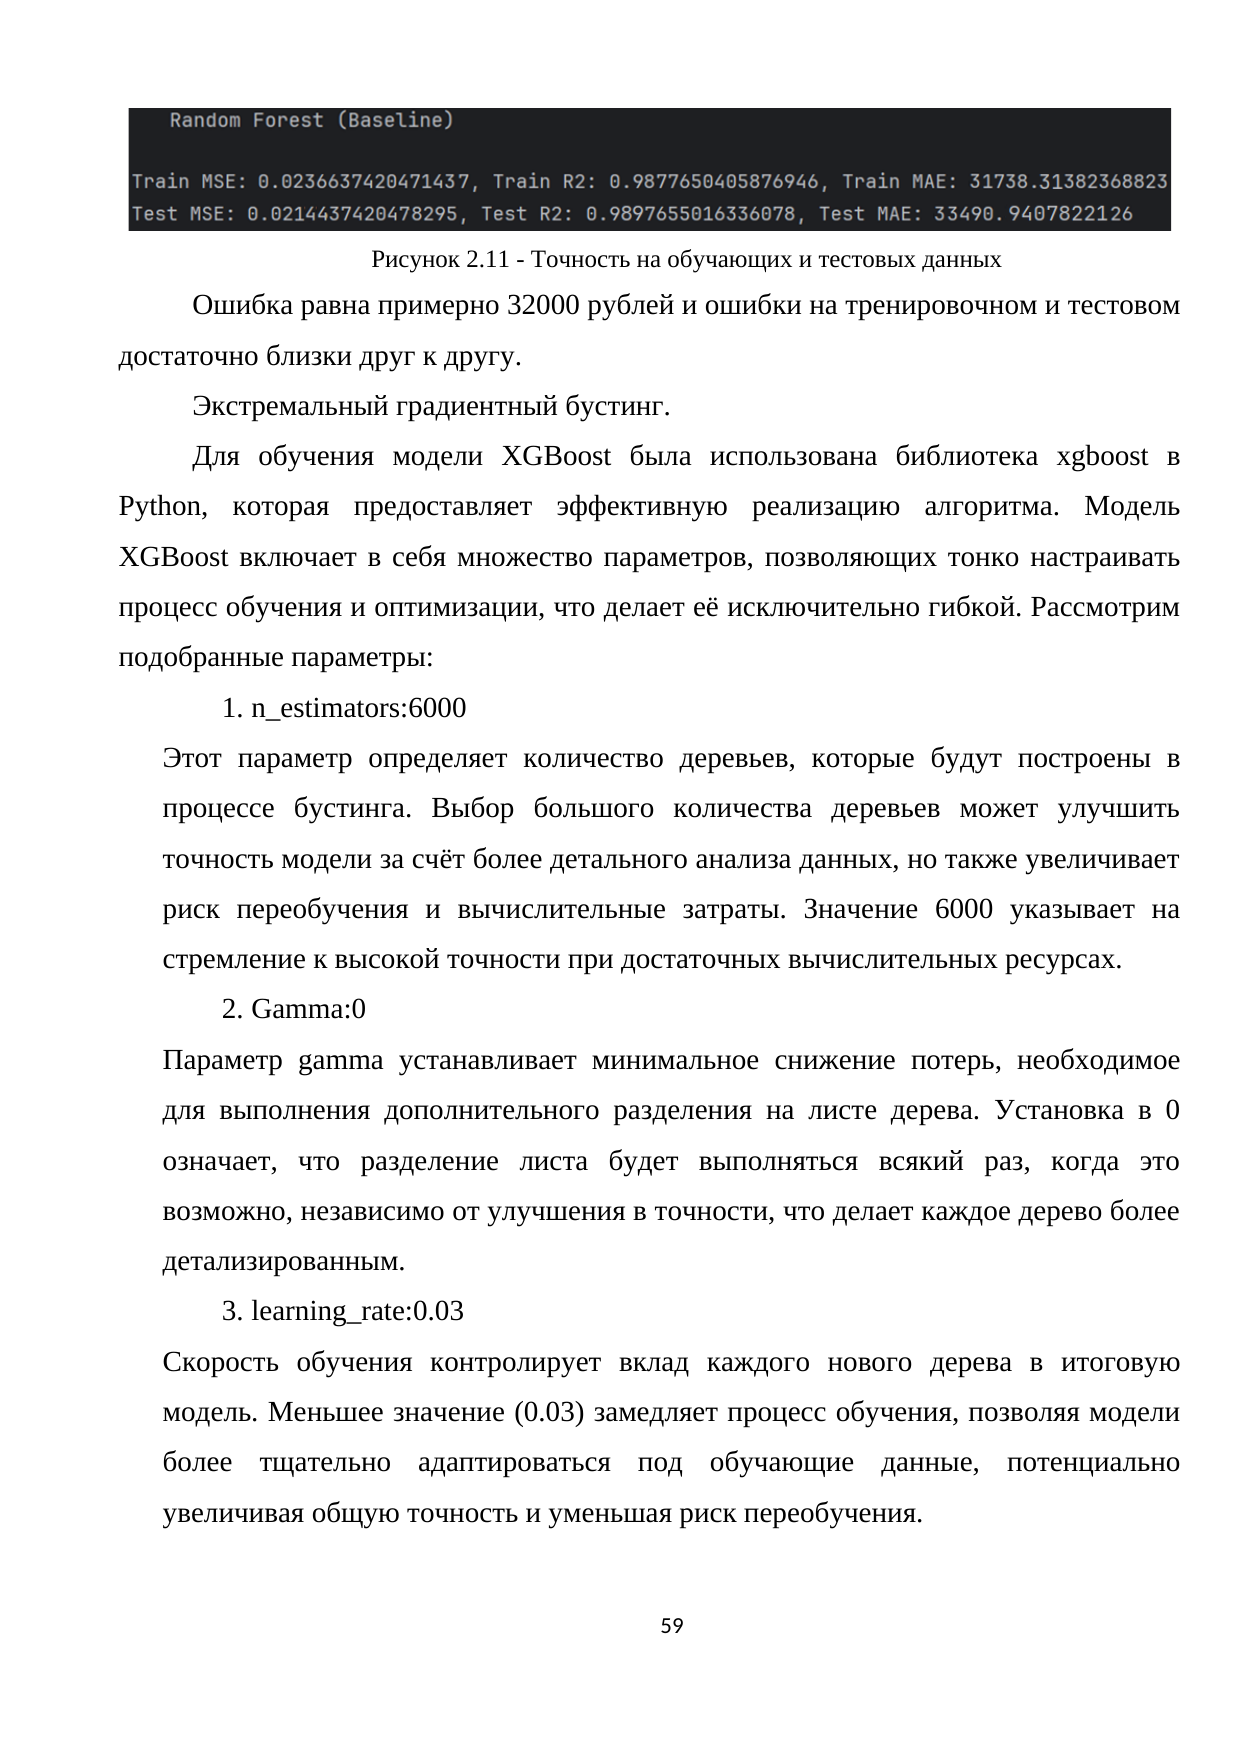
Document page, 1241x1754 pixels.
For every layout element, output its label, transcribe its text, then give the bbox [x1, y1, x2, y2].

picture [128, 108, 1172, 231]
text Экстремальный градиентный бустинг. [118, 388, 1181, 421]
text Рисунок 2.11 - Точность на обучающих и тестовых данных [118, 244, 1181, 273]
list Gamma:0 Параметр gamma устанавливает минимальное снижение потерь, необходимое для выполнения дополнительного разделения на листе дерева. Установка в 0 означает, что разделение листа будет выполняться всякий раз, когда это возможно, независимо от улучшения в точности, что делает каждое дерево более детализированным. [162, 992, 1181, 1277]
text Для обучения модели XGBoost была использована библиотека xgboost в Python, которая предоставляет эффективную реализацию алгоритма. Модель XGBoost включает в себя множество параметров, позволяющих тонко настраивать процесс обучения и оптимизации, что делает её исключительно гибкой. Рассмотрим подобранные параметры: [118, 438, 1181, 673]
list n_estimators:6000 Этот параметр определяет количество деревьев, которые будут построены в процессе бустинга. Выбор большого количества деревьев может улучшить точность модели за счёт более детального анализа данных, но также увеличивает риск переобучения и вычислительные затраты. Значение 6000 указывает на стремление к высокой точности при достаточных вычислительных ресурсах. [162, 690, 1181, 975]
text Ошибка равна примерно 32000 рублей и ошибки на тренировочном и тестовом достаточно близки друг к другу. [118, 287, 1181, 371]
list learning_rate:0.03 Скорость обучения контролирует вклад каждого нового дерева в итоговую модель. Меньшее значение (0.03) замедляет процесс обучения, позволяя модели более тщательно адаптироваться под обучающие данные, потенциально увеличивая общую точность и уменьшая риск переобучения. [162, 1293, 1181, 1528]
